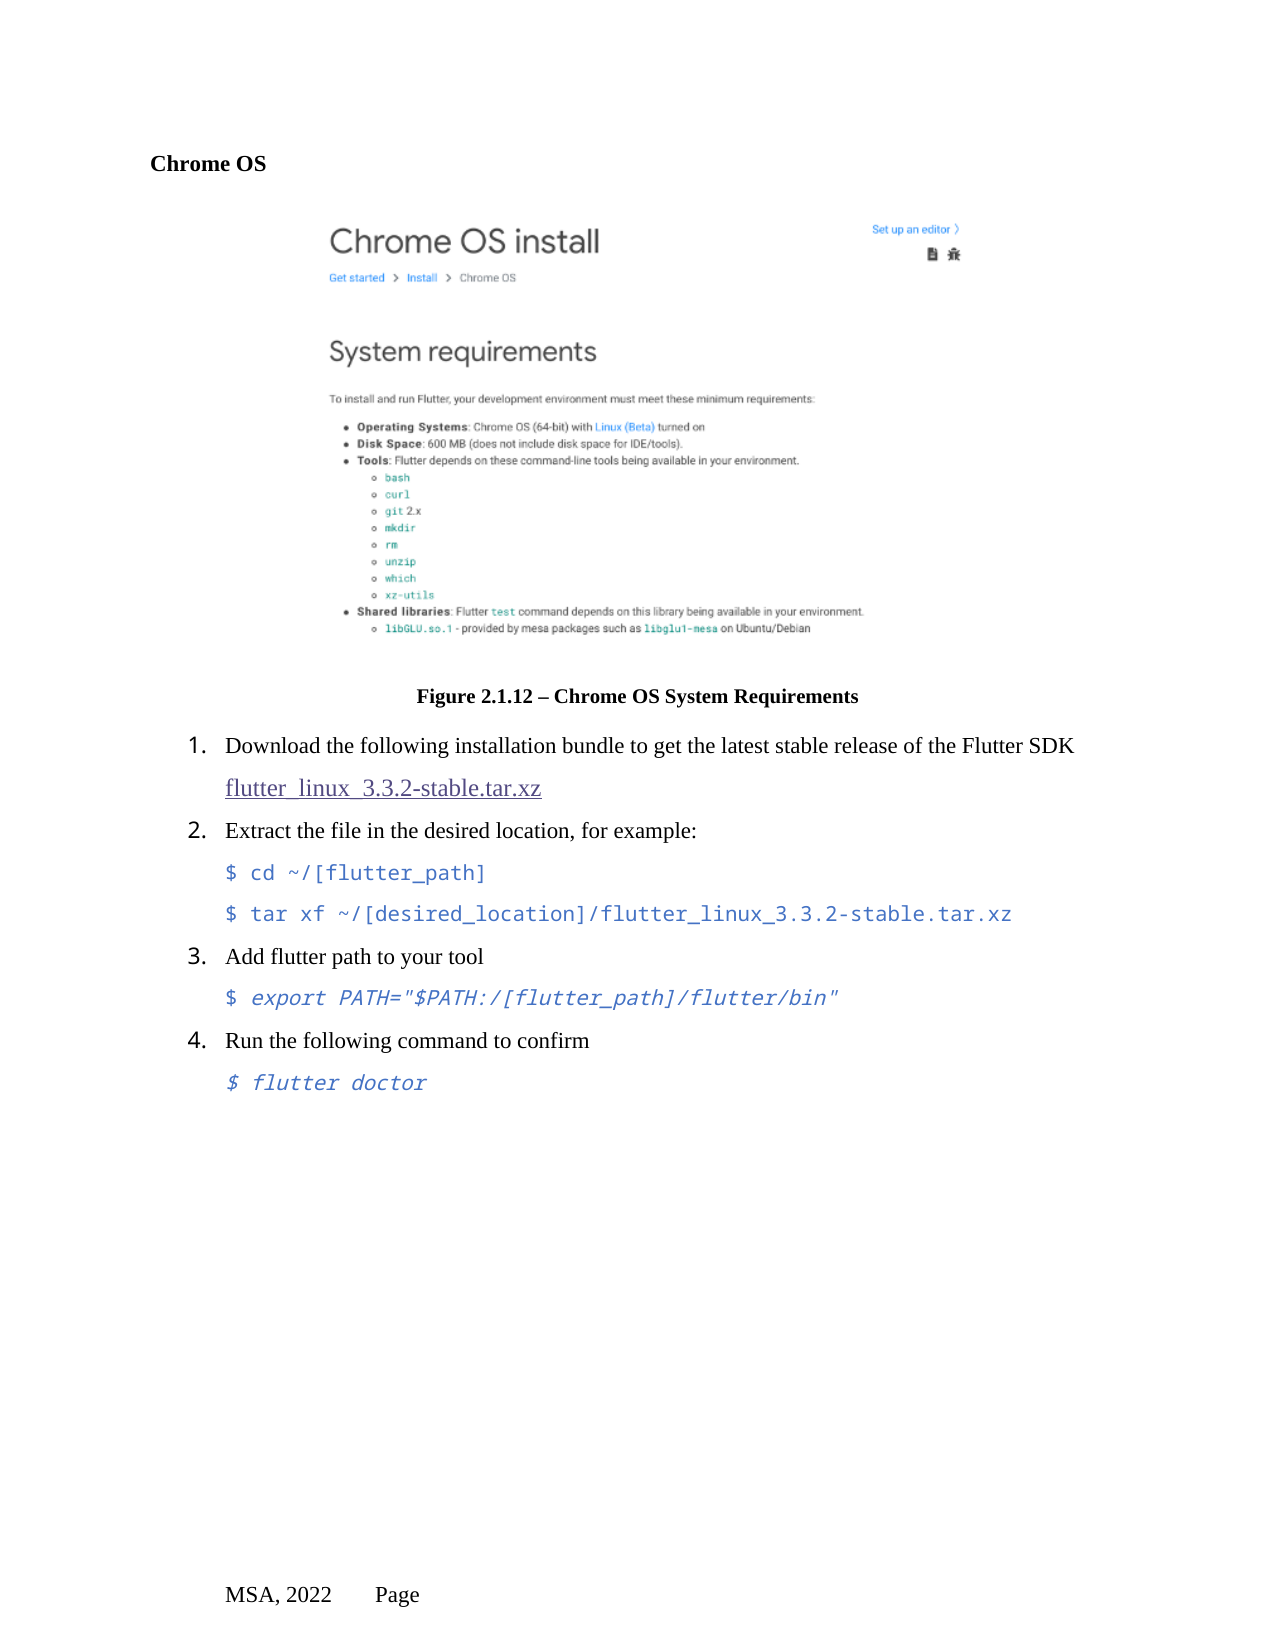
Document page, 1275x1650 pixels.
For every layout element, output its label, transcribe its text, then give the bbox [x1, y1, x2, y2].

text $ flutter doctor [150, 1068, 1125, 1097]
text $ export PATH="$PATH:/[flutter_path]/flutter/bin" [150, 983, 1125, 1012]
list Run the following command to confirm [187, 1024, 1125, 1056]
list Add flutter path to your tool [187, 940, 1125, 971]
text Chrome OS [150, 150, 1125, 176]
text $ tar xf ~/[desired_location]/flutter_linux_3.3.2-stable.tar.xz [150, 899, 1125, 927]
text flutter_linux_3.3.2-stable.tar.xz [150, 773, 1125, 802]
picture [262, 201, 1013, 660]
list Download the following installation bundle to get the latest stable release of the Flutter SDK [187, 729, 1125, 760]
text $ cd ~/[flutter_path] [150, 858, 1125, 886]
list Extract the file in the desired location, for example: [187, 814, 1125, 845]
